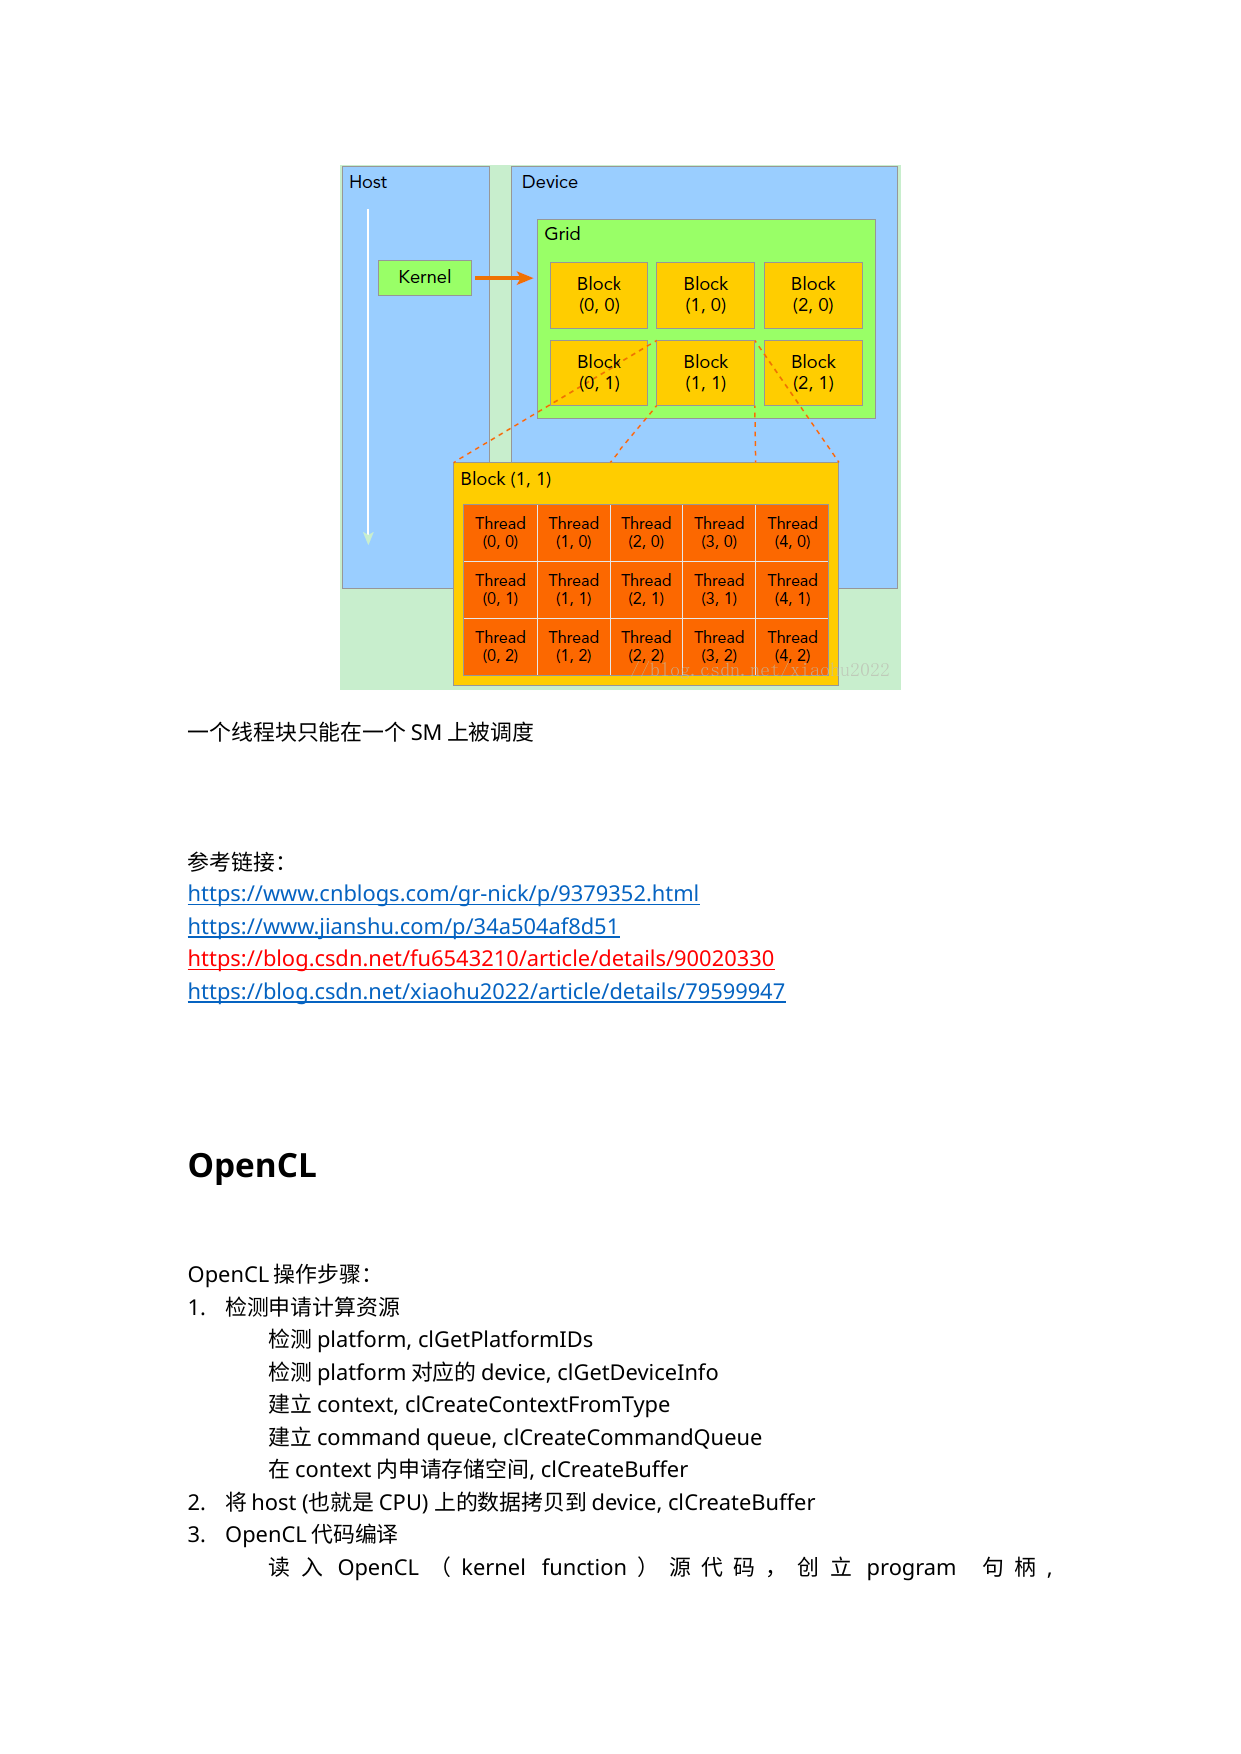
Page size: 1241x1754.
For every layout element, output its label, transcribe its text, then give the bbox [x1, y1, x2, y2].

list 检测platform对应的device, clGetDeviceInfo [225, 1354, 1053, 1387]
list 检测申请计算资源 [187, 1289, 1053, 1322]
list OpenCL代码编译 [187, 1517, 1053, 1549]
subtitle OpenCL [187, 1132, 1053, 1197]
text https://www.jianshu.com/p/34a504af8d51 [187, 909, 1053, 942]
list 建立context, clCreateContextFromType [225, 1387, 1053, 1419]
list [269, 1549, 1053, 1582]
list 建立command queue, clCreateCommandQueue [225, 1419, 1053, 1452]
list 将host (也就是CPU) 上的数据拷贝到device, clCreateBuffer [187, 1484, 1053, 1517]
text https://blog.csdn.net/xiaohu2022/article/details/79599947 [187, 974, 1053, 1007]
list 检测platform, clGetPlatformIDs [225, 1322, 1053, 1354]
text 参考链接： [187, 844, 1053, 877]
text OpenCL操作步骤： [187, 1257, 1053, 1289]
text https://www.cnblogs.com/gr-nick/p/9379352.html [187, 877, 1053, 909]
text 一个线程块只能在一个SM上被调度 [187, 714, 1053, 747]
text https://blog.csdn.net/fu6543210/article/details/90020330 [187, 942, 1053, 974]
picture [338, 162, 902, 691]
list 在context内申请存储空间, clCreateBuffer [225, 1452, 1053, 1484]
